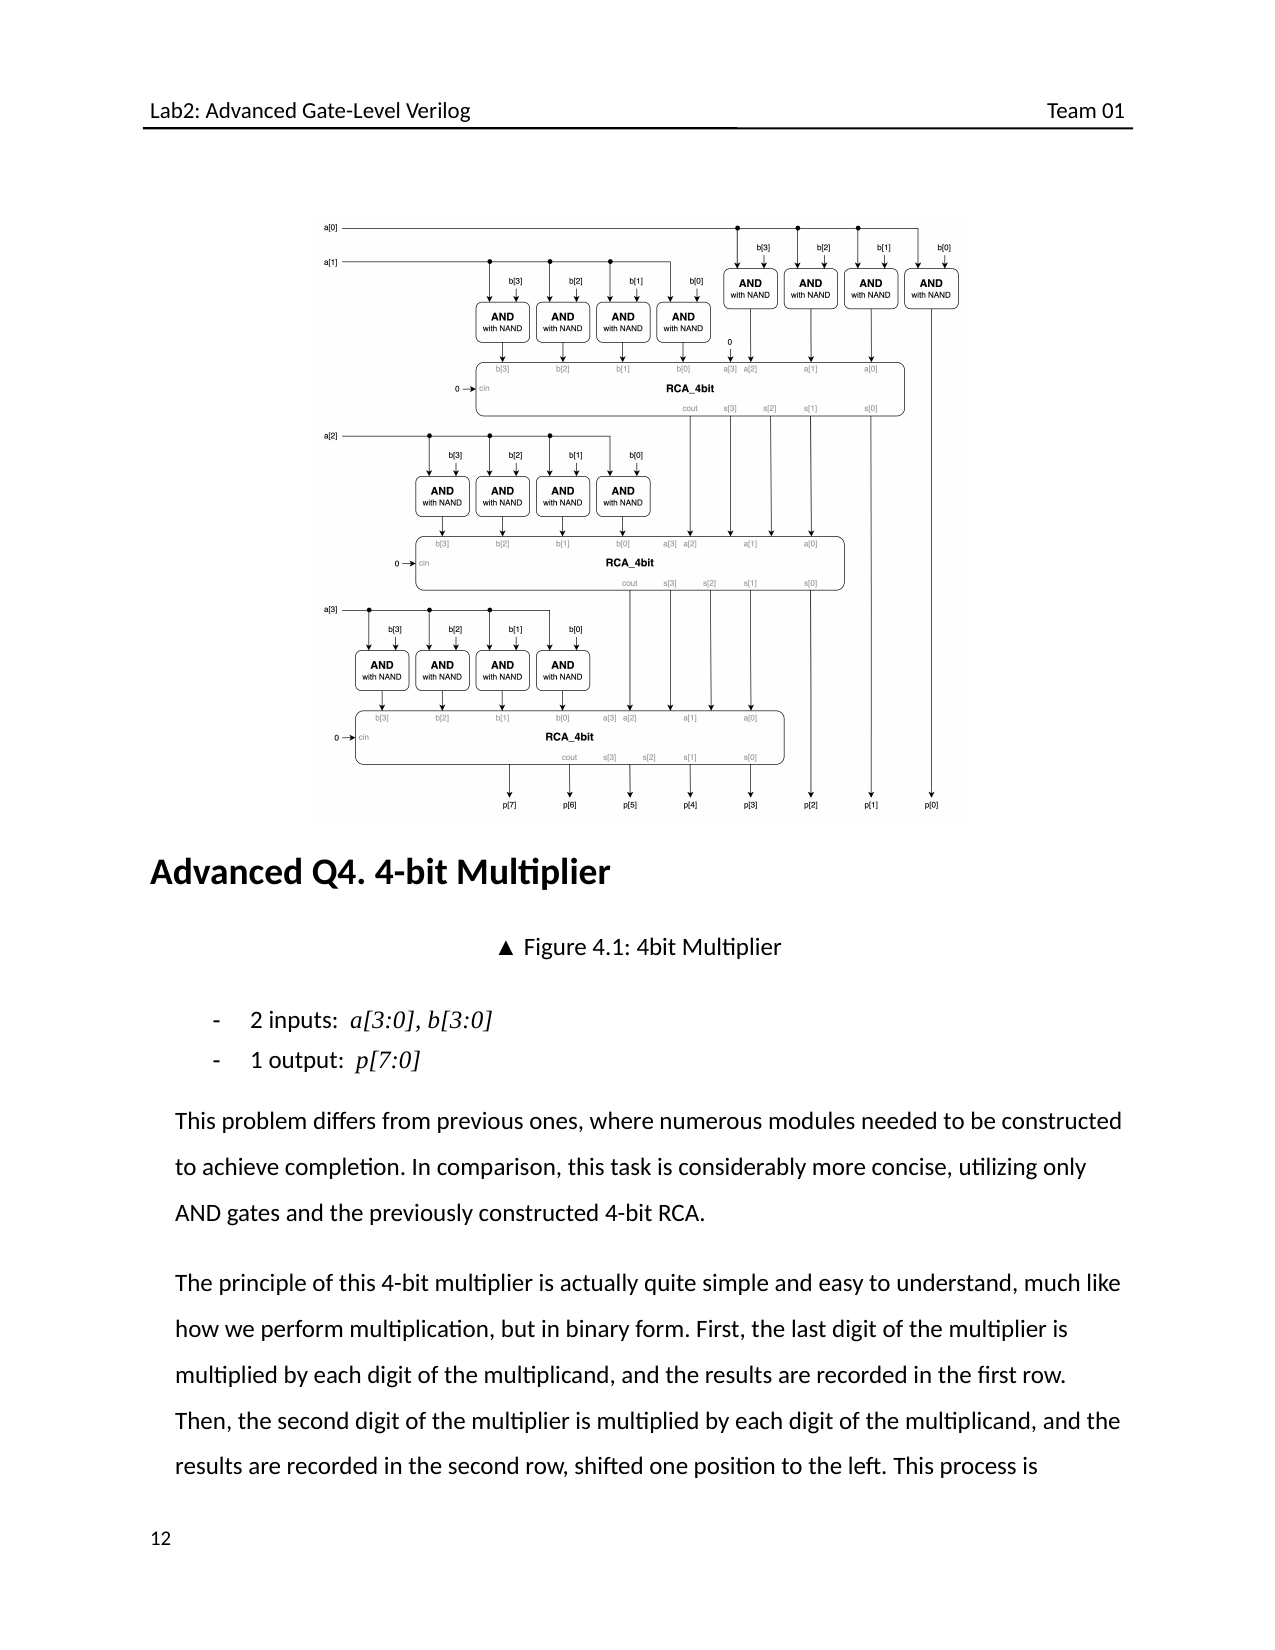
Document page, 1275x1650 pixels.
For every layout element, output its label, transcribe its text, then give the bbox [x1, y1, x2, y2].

text This problem differs from previous ones, where numerous modules needed to be constructed to achieve completion. In comparison, this task is considerably more concise, utilizing only AND gates and the previously constructed 4-bit RCA. [175, 1105, 1125, 1227]
list 1 output: p[7:0] [212, 1041, 1125, 1075]
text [175, 1268, 1125, 1481]
list 2 inputs: a[3:0], b[3:0] [212, 1002, 1125, 1036]
picture [308, 215, 967, 823]
text ▲ Figure 4.1: 4bit Multiplier [150, 931, 1125, 962]
